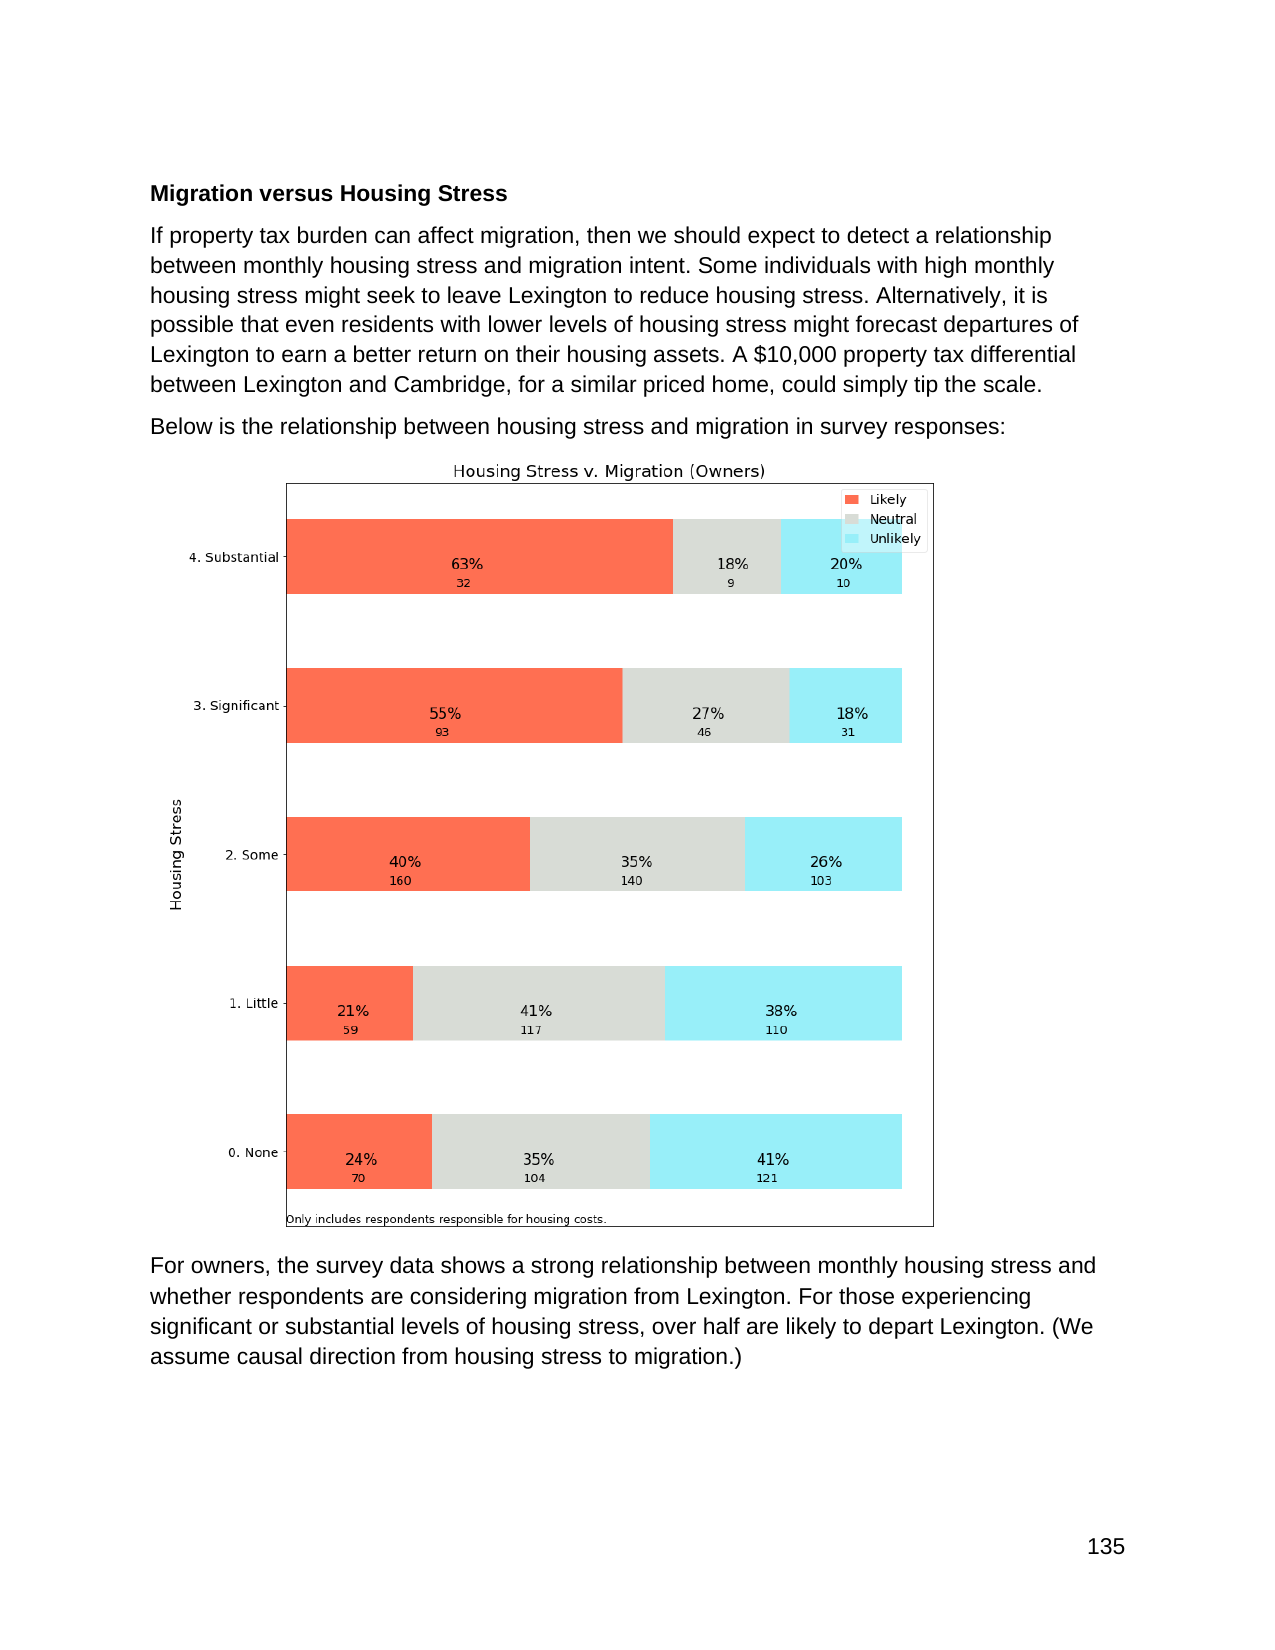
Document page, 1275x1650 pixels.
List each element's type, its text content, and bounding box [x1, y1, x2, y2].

text If property tax burden can affect migration, then we should expect to detect a relationship between monthly housing stress and migration intent. Some individuals with high monthly housing stress might seek to leave Lexington to reduce housing stress. Alternatively, it is possible that even residents with lower levels of housing stress might forecast departures of Lexington to earn a better return on their housing assets. A $10,000 property tax differential between Lexington and Cambridge, for a similar priced home, could simply tip the scale. [150, 222, 1125, 397]
text Migration versus Housing Stress [150, 180, 1125, 207]
picture [150, 443, 956, 1249]
text For owners, the survey data shows a strong relationship between monthly housing stress and whether respondents are considering migration from Lexington. For those experiencing significant or substantial levels of housing stress, over half are likely to depart Lexington. (We assume causal direction from housing stress to migration.) [150, 1252, 1125, 1369]
text Below is the relationship between housing stress and migration in survey responses: [150, 413, 1125, 439]
